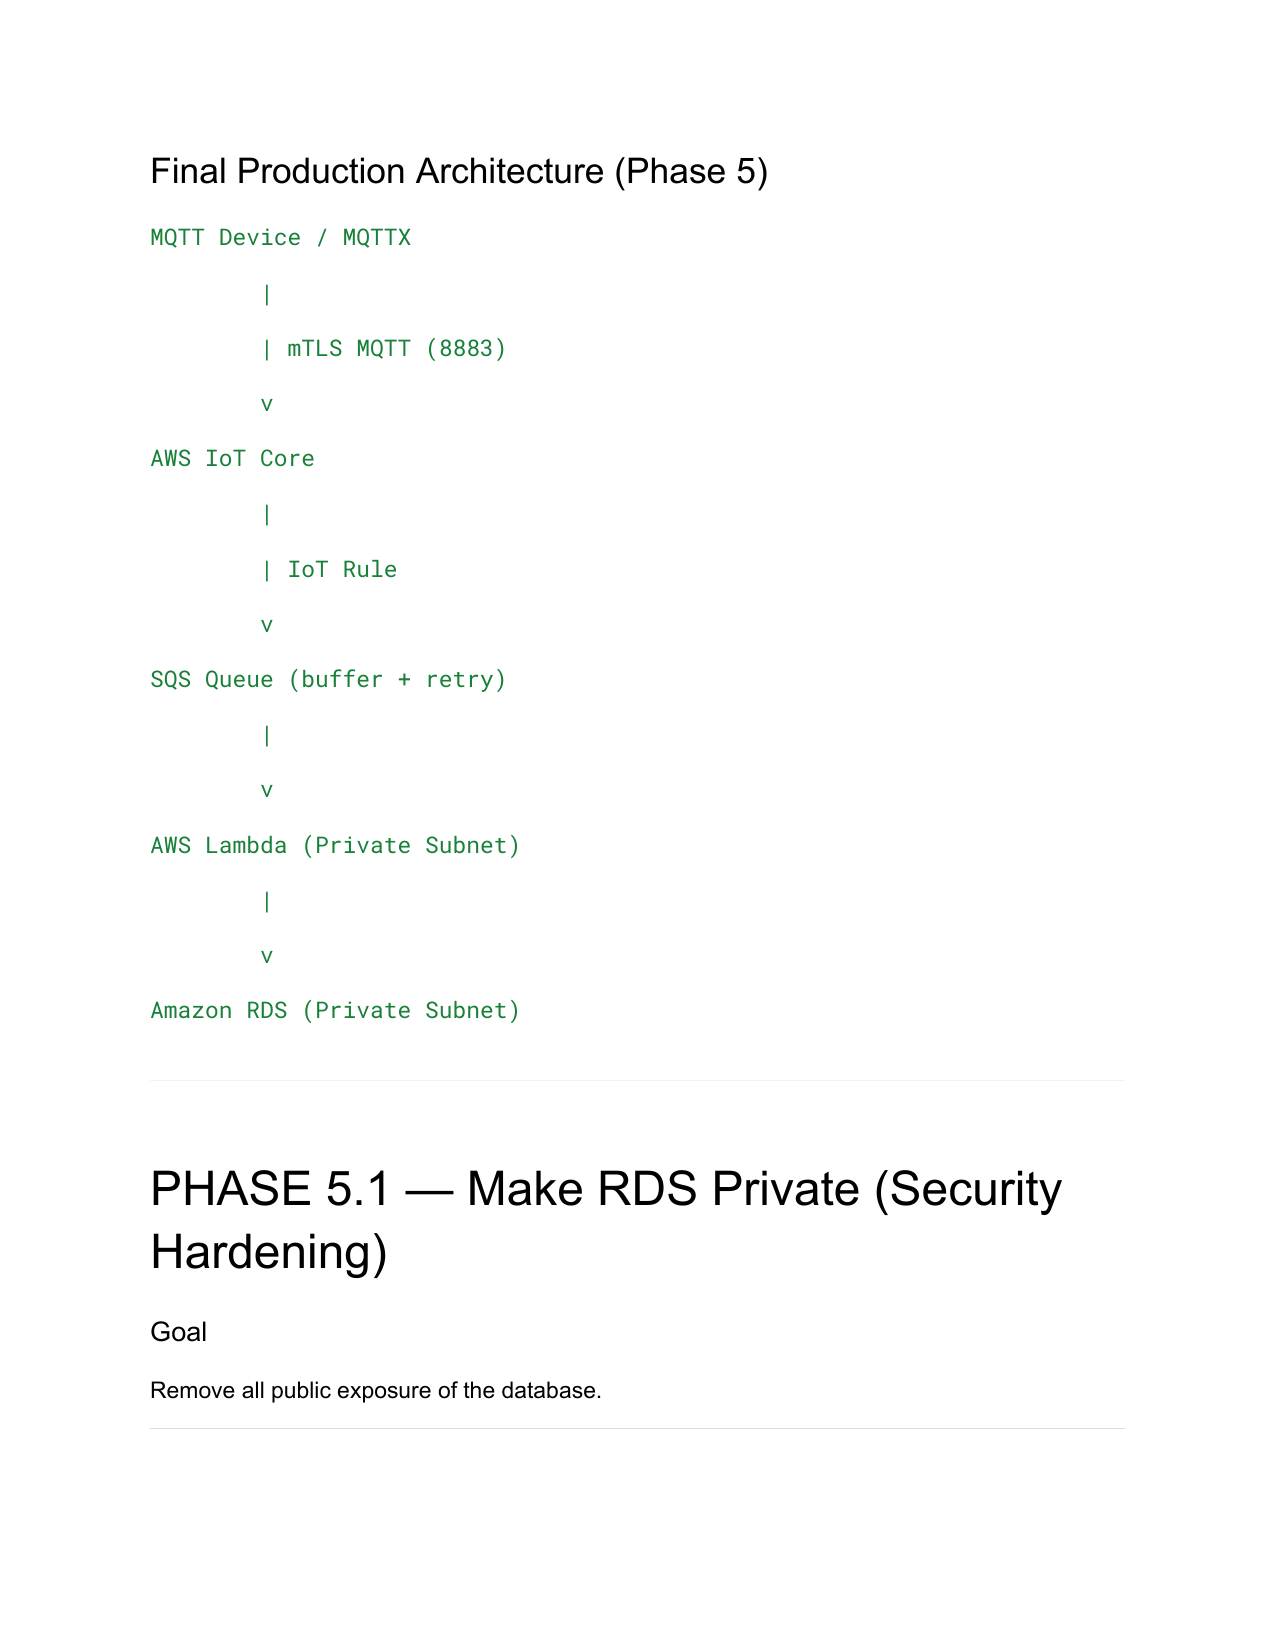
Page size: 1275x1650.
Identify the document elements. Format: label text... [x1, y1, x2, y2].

text Amazon RDS (Private Subnet) [150, 995, 1125, 1025]
text | [150, 498, 1125, 528]
text Remove all public exposure of the database. [150, 1377, 1125, 1403]
text v [150, 939, 1125, 970]
text SQS Queue (buffer + retry) [150, 663, 1125, 694]
text | [150, 719, 1125, 749]
text v [150, 387, 1125, 418]
subtitle Goal [150, 1316, 1125, 1347]
text v [150, 608, 1125, 638]
text | mTLS MQTT (8883) [150, 332, 1125, 362]
subtitle PHASE 5.1 — Make RDS Private (Security Hardening) [150, 1160, 1125, 1279]
text v [150, 774, 1125, 804]
subtitle Final Production Architecture (Phase 5) [150, 150, 1125, 191]
text | [150, 884, 1125, 914]
text AWS Lambda (Private Subnet) [150, 829, 1125, 859]
text MQTT Device / MQTTX [150, 222, 1125, 252]
text | [150, 277, 1125, 307]
text | IoT Rule [150, 553, 1125, 583]
text AWS IoT Core [150, 443, 1125, 473]
